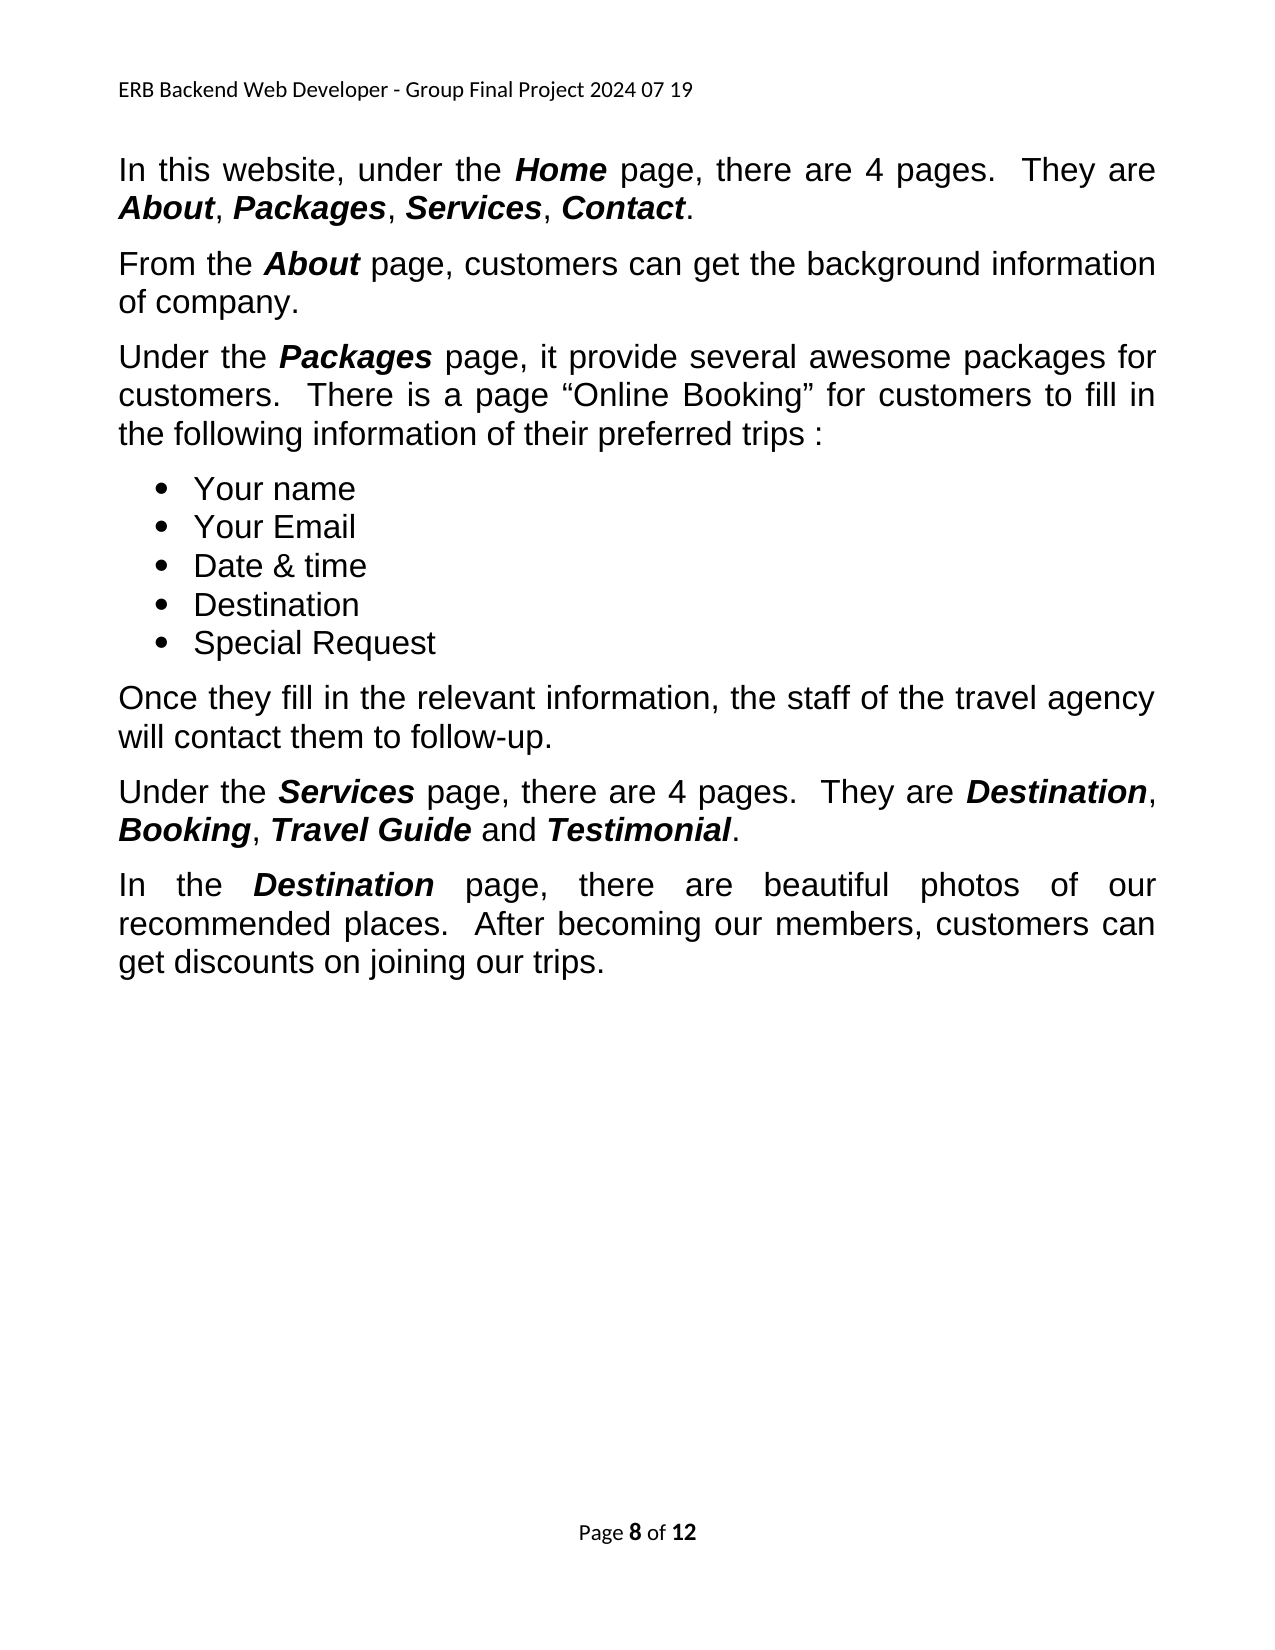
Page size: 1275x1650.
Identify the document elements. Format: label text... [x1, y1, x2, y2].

text Once they fill in the relevant information, the staff of the travel agency will contact them to follow-up. [118, 678, 1157, 755]
list Your Email [156, 508, 1157, 546]
text In the Destination page, there are beautiful photos of our recommended places. After becoming our members, customers can get discounts on joining our trips. [118, 866, 1157, 981]
text From the About page, customers can get the background information of company. [118, 243, 1157, 320]
list Destination [156, 585, 1157, 623]
text Under the Packages page, it provide several awesome packages for customers. There is a page “Online Booking” for customers to fill in the following information of their preferred trips : [118, 337, 1157, 452]
list Special Request [156, 623, 1157, 662]
text In this website, under the Home page, there are 4 pages. They are About, Packages, Services, Contact. [118, 150, 1157, 227]
list Your name [156, 469, 1157, 508]
list Date & time [156, 546, 1157, 585]
text Under the Services page, there are 4 pages. They are Destination, Booking, Travel Guide and Testimonial. [118, 772, 1157, 849]
